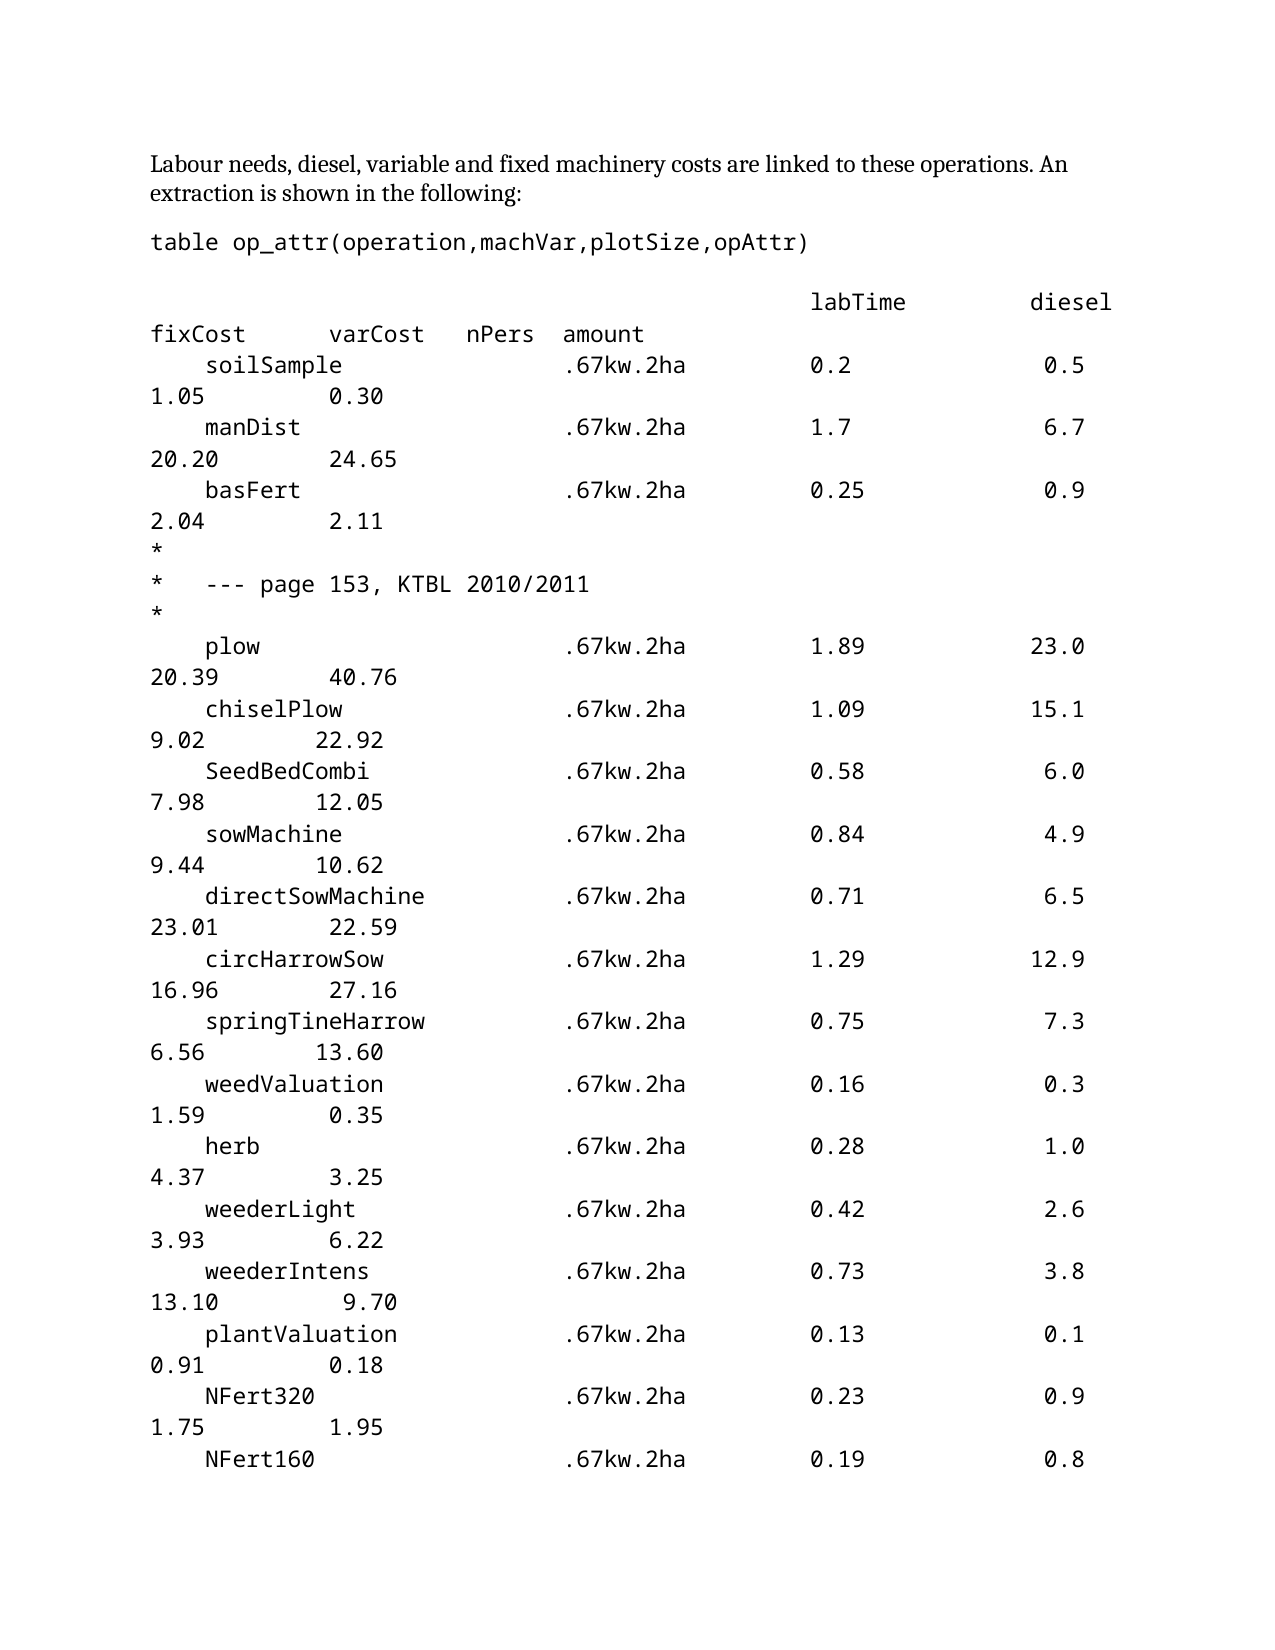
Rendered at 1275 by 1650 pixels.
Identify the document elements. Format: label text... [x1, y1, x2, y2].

text Labour needs, diesel, variable and fixed machinery costs are linked to these operations. An extraction is shown in the following: [150, 150, 1125, 207]
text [150, 226, 1125, 1474]
